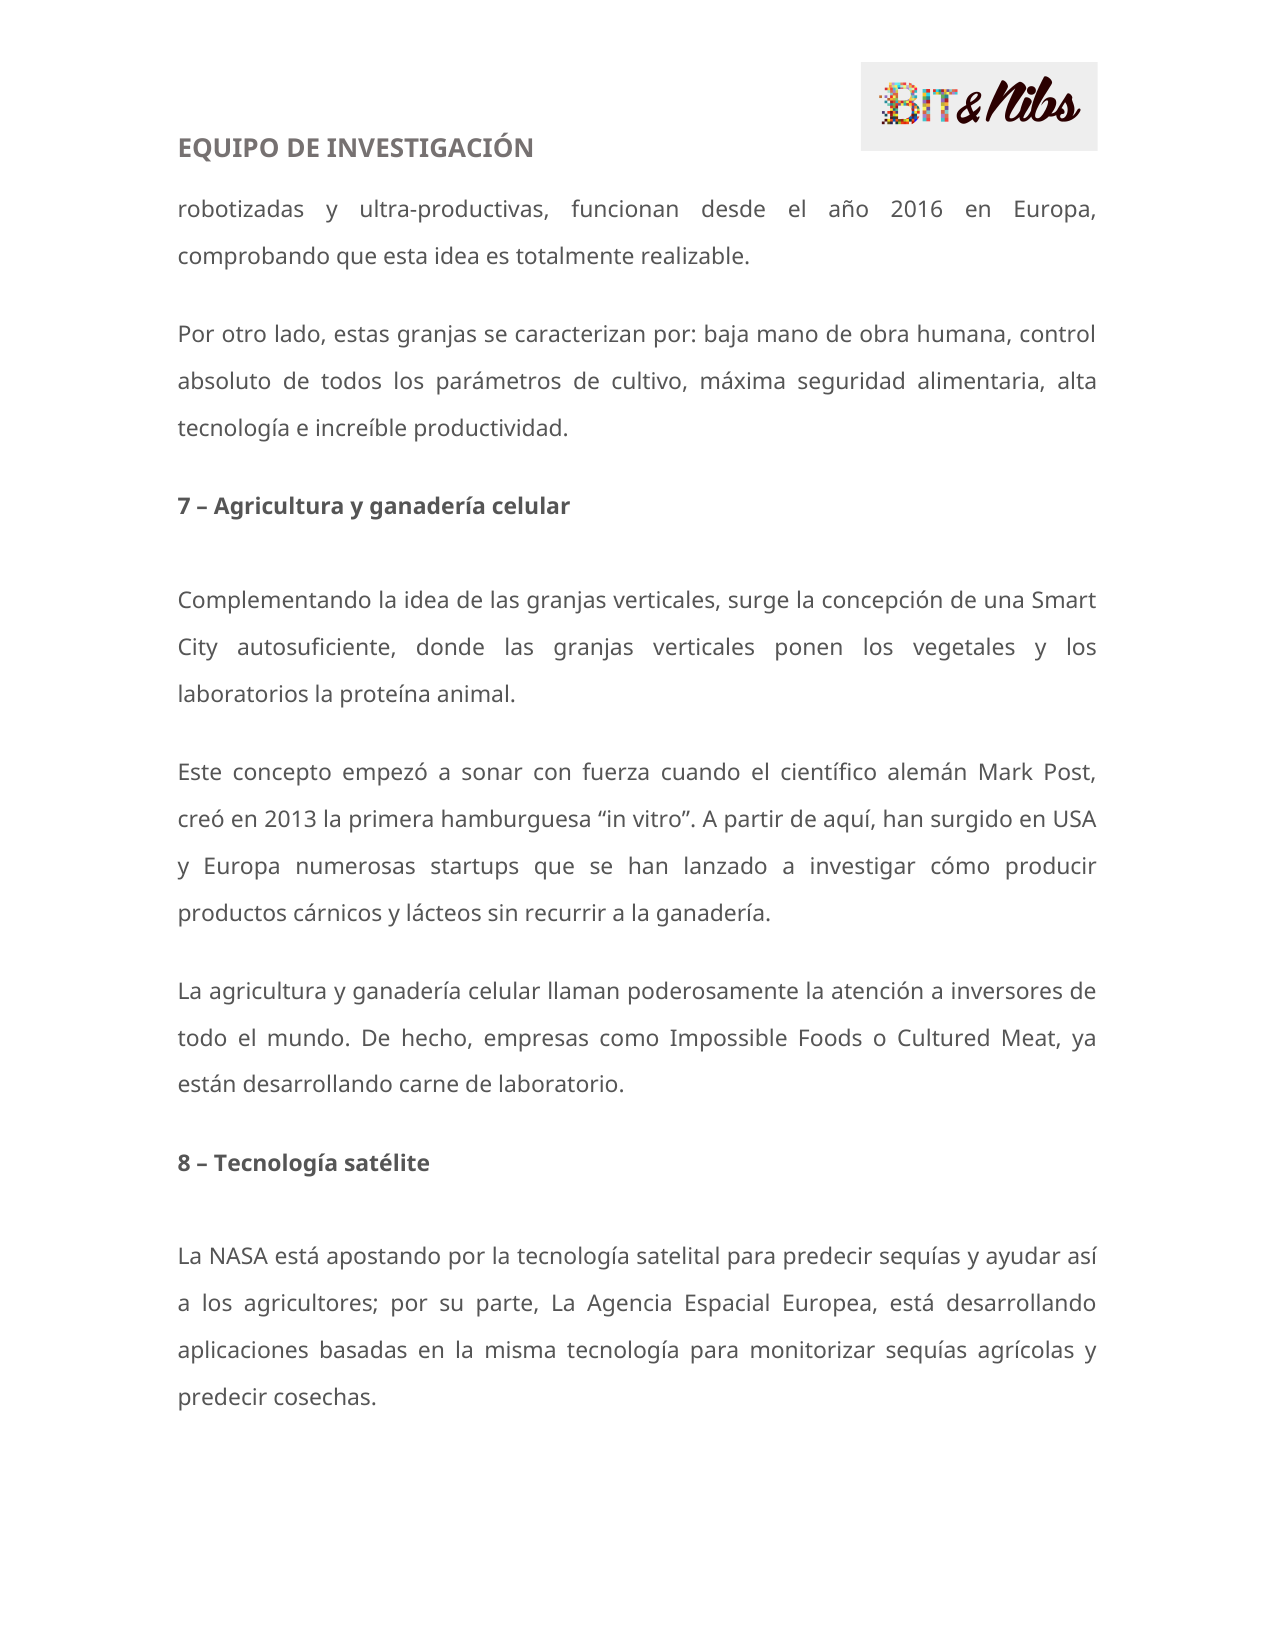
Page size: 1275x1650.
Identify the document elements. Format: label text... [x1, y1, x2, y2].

text Este concepto empezó a sonar con fuerza cuando el científico alemán Mark Post, creó en 2013 la primera hamburguesa “in vitro”. A partir de aquí, han surgido en USA y Europa numerosas startups que se han lanzado a investigar cómo producir productos cárnicos y lácteos sin recurrir a la ganadería. [177, 756, 1098, 928]
text 8 – Tecnología satélite [177, 1146, 1098, 1178]
text Complementando la idea de las granjas verticales, surge la concepción de una Smart City autosuficiente, donde las granjas verticales ponen los vegetales y los laboratorios la proteína animal. [177, 584, 1098, 709]
text 7 – Agricultura y ganadería celular [177, 490, 1098, 521]
picture [860, 62, 1098, 151]
text La agricultura y ganadería celular llaman poderosamente la atención a inversores de todo el mundo. De hecho, empresas como Impossible Foods o Cultured Meat, ya están desarrollando carne de laboratorio. [177, 974, 1098, 1099]
text La NASA está apostando por la tecnología satelital para predecir sequías y ayudar así a los agricultores; por su parte, La Agencia Espacial Europea, está desarrollando aplicaciones basadas en la misma tecnología para monitorizar sequías agrícolas y predecir cosechas. [177, 1240, 1098, 1412]
text Por otro lado, estas granjas se caracterizan por: baja mano de obra humana, control absoluto de todos los parámetros de cultivo, máxima seguridad alimentaria, alta tecnología e increíble productividad. [177, 318, 1098, 443]
